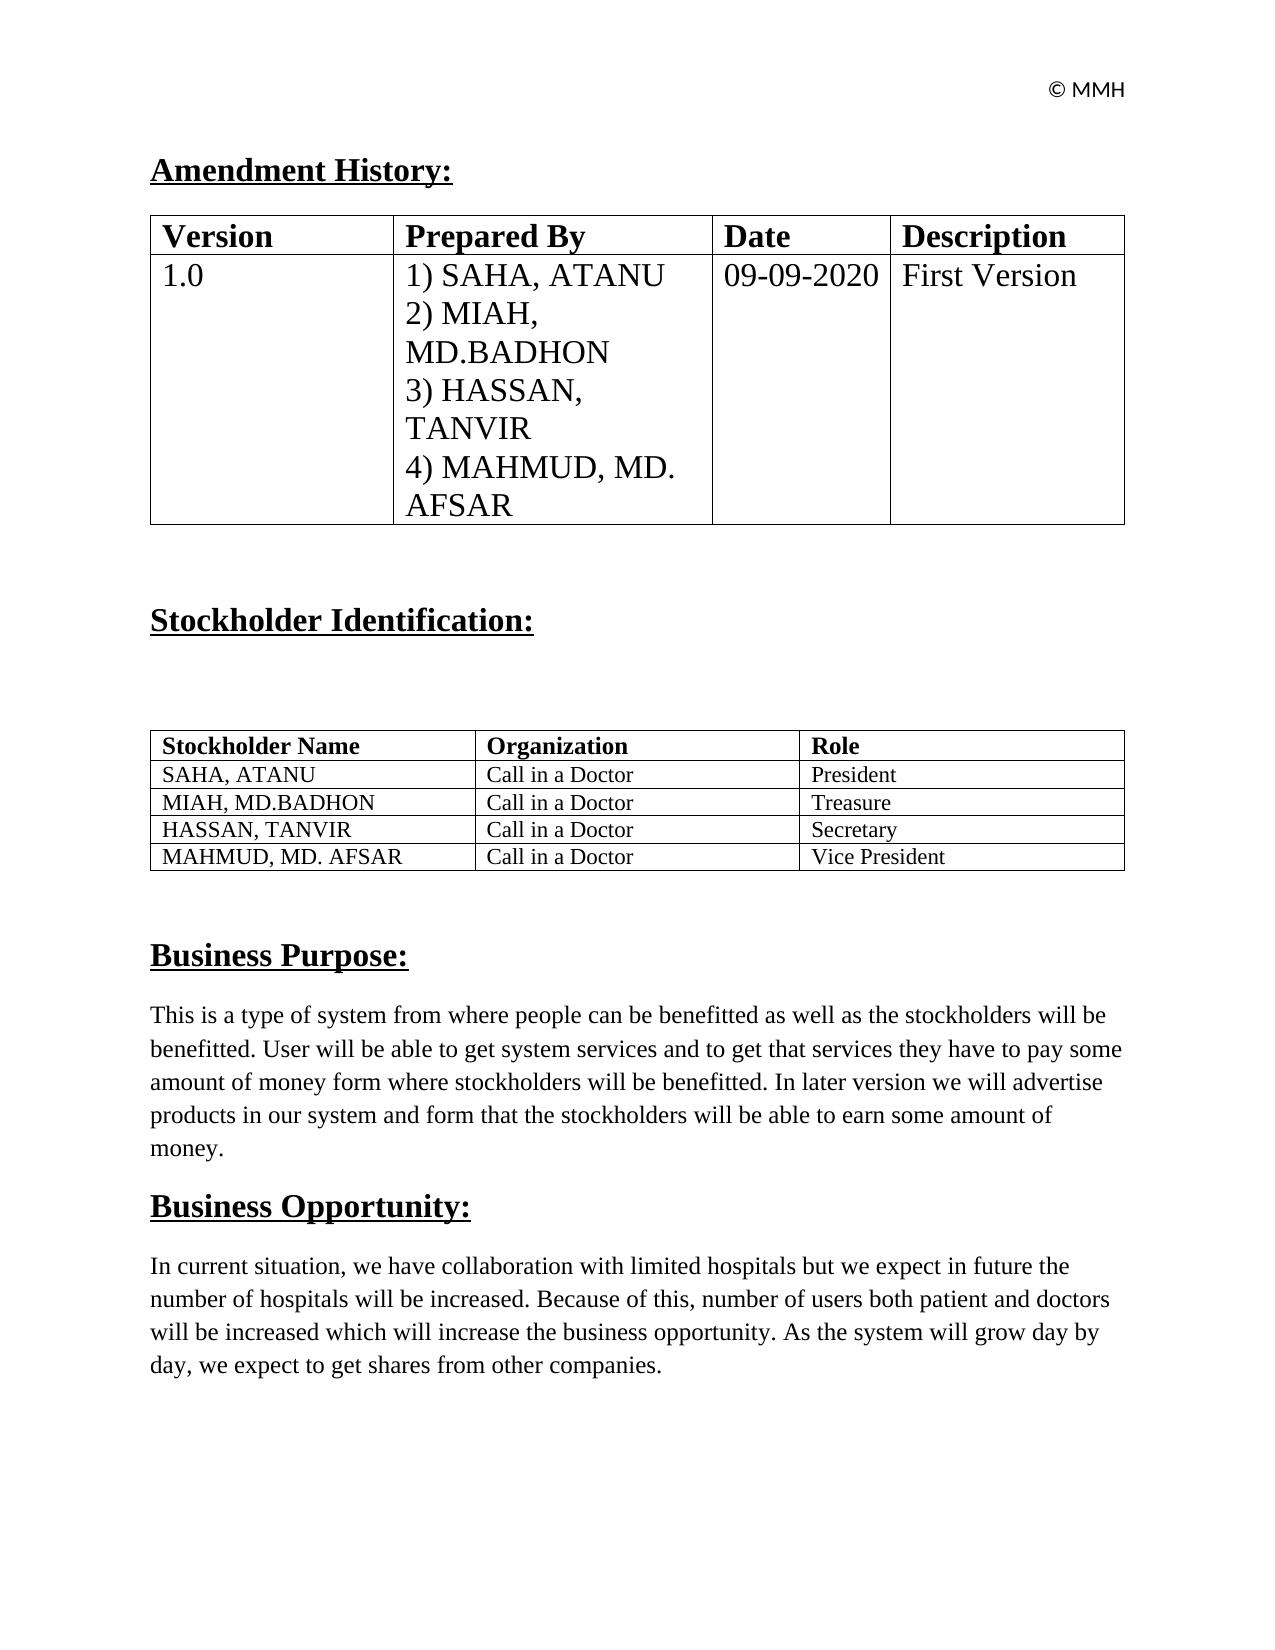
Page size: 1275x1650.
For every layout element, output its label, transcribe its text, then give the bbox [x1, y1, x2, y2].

table_cell First Version [891, 255, 1124, 524]
table_header Version [151, 216, 393, 254]
text In current situation, we have collaboration with limited hospitals but we expect in future the number of hospitals will be increased. Because of this, number of users both patient and doctors will be increased which will increase the business opportunity. As the system will grow day by day, we expect to get shares from other companies. [150, 1251, 1125, 1379]
table_header Description [891, 216, 1124, 254]
table_cell Secretary [800, 816, 1124, 842]
text Amendment History: [150, 150, 1125, 188]
table_cell President [800, 761, 1124, 788]
table_cell SAHA, ATANU [151, 761, 475, 788]
table_header Date [713, 216, 890, 254]
text Business Opportunity: [150, 1187, 1125, 1225]
table_cell MIAH, MD.BADHON [151, 789, 475, 815]
table_cell MAHMUD, MD. AFSAR [151, 844, 475, 870]
table_header Stockholder Name [151, 731, 475, 760]
table_header Organization [476, 731, 799, 760]
table_header Prepared By [394, 216, 712, 254]
table_cell Call in a Doctor [476, 844, 799, 870]
text Stockholder Identification: [150, 601, 1125, 639]
table_cell 1.0 [151, 255, 393, 524]
table_cell 09-09-2020 [713, 255, 890, 524]
text This is a type of system from where people can be benefitted as well as the stockholders will be benefitted. User will be able to get system services and to get that services they have to pay some amount of money form where stockholders will be benefitted. In later version we will advertise products in our system and form that the stockholders will be able to earn some amount of money. [150, 1001, 1125, 1161]
table_cell Treasure [800, 789, 1124, 815]
table_header Role [800, 731, 1124, 760]
table_cell HASSAN, TANVIR [151, 816, 475, 842]
text Business Purpose: [150, 936, 1125, 974]
table_cell Call in a Doctor [476, 816, 799, 842]
table_cell Call in a Doctor [476, 761, 799, 788]
table_cell Vice President [800, 844, 1124, 870]
table_cell Call in a Doctor [476, 789, 799, 815]
table_cell 1) SAHA, ATANU 2) MIAH, MD.BADHON 3) HASSAN, TANVIR 4) MAHMUD, MD. AFSAR [394, 255, 712, 524]
